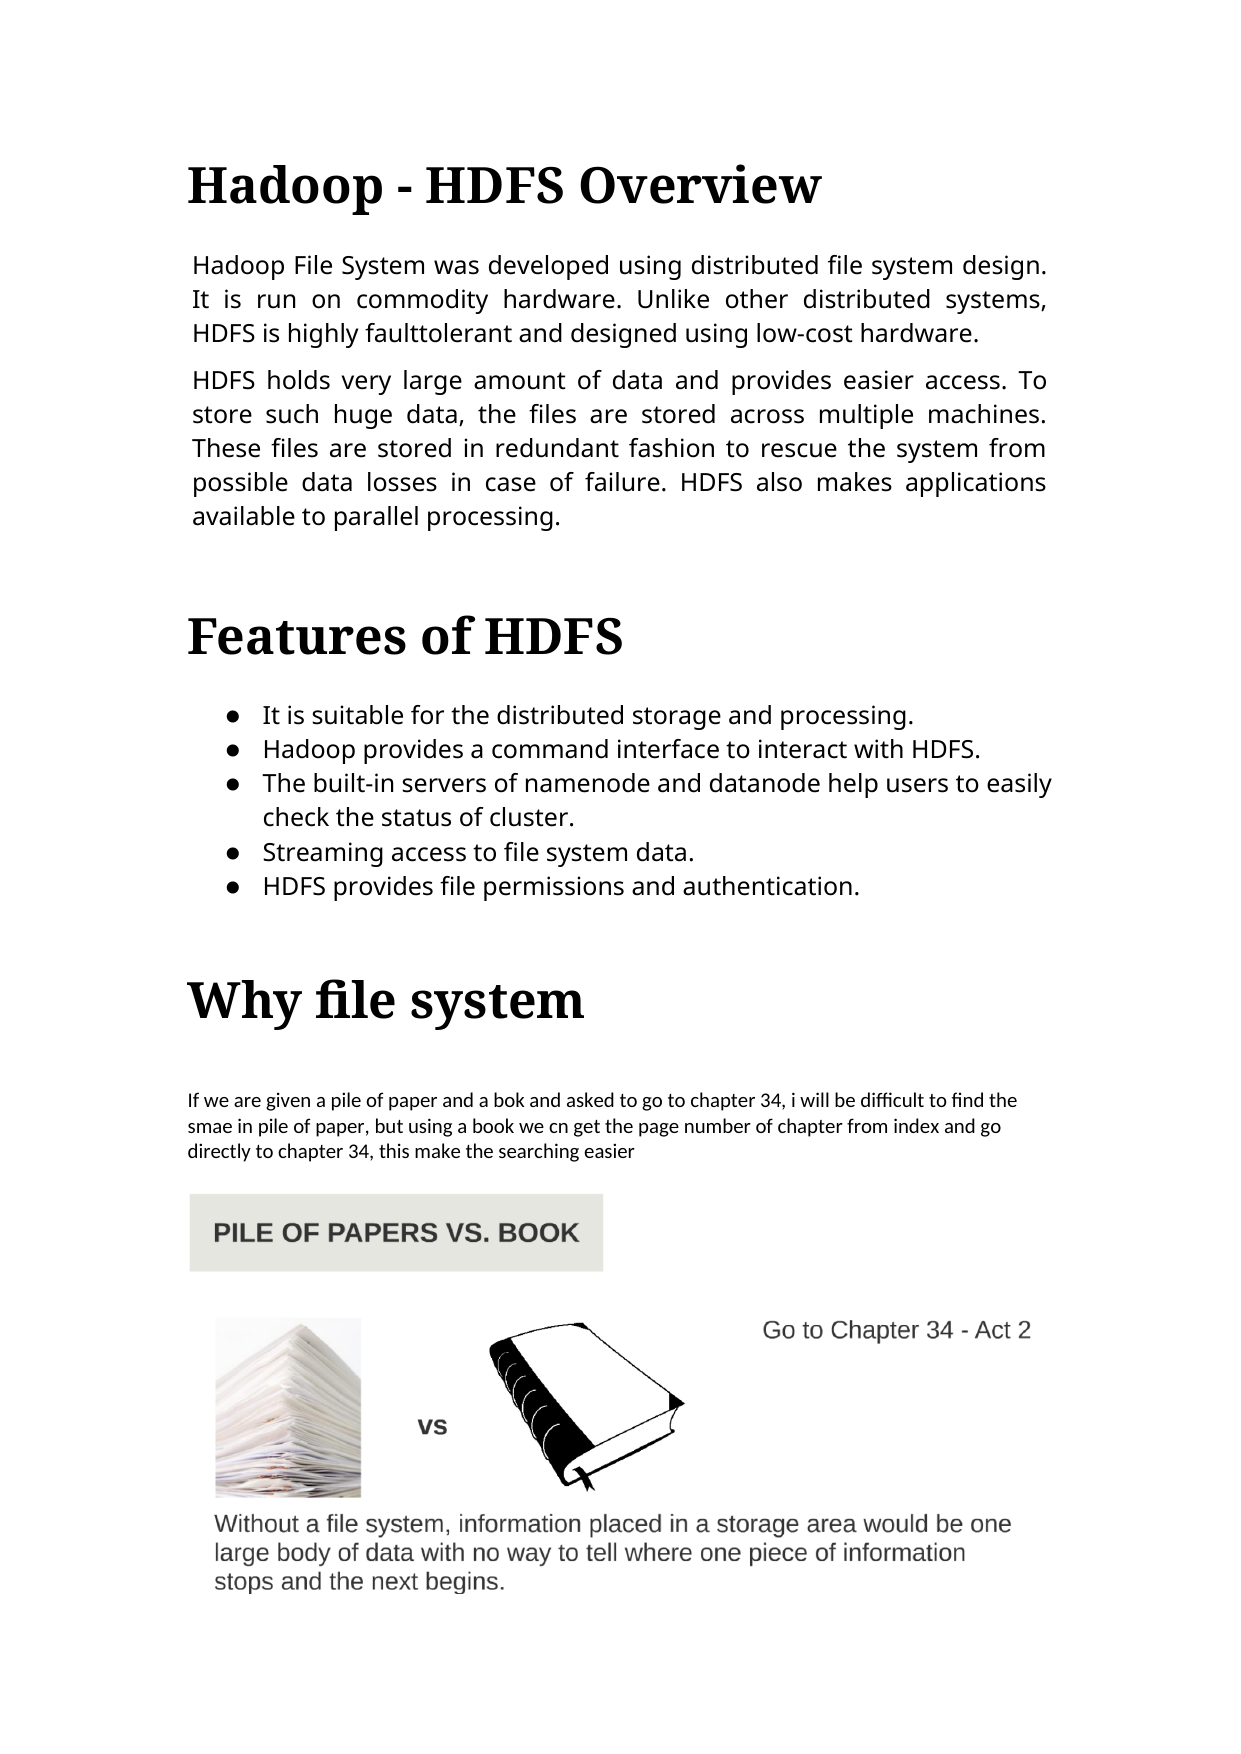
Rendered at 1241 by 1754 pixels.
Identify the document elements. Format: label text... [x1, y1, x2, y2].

list HDFS provides file permissions and authentication. [225, 868, 1053, 902]
list Streaming access to file system data. [225, 834, 1053, 868]
list It is suitable for the distributed storage and processing. [225, 698, 1053, 732]
picture [187, 1189, 1052, 1594]
text HDFS holds very large amount of data and provides easier access. To store such huge data, the files are stored across multiple machines. These files are stored in redundant fashion to rescue the system from possible data losses in case of failure. HDFS also makes applications available to parallel processing. [192, 363, 1048, 533]
text If we are given a pile of paper and a bok and asked to go to chapter 34, i will be difficult to find the smae in pile of paper, but using a book we cn get the page number of chapter from index and go directly to chapter 34, this make the searching easier [187, 1087, 1053, 1164]
subtitle Why file system [187, 965, 1053, 1033]
list Hadoop provides a command interface to interact with HDFS. [225, 732, 1053, 766]
text Hadoop File System was developed using distributed file system design. It is run on commodity hardware. Unlike other distributed systems, HDFS is highly faulttolerant and designed using low-cost hardware. [192, 247, 1048, 349]
list The built-in servers of namenode and datanode help users to easily check the status of cluster. [225, 766, 1053, 834]
subtitle Hadoop - HDFS Overview [187, 150, 1053, 218]
subtitle Features of HDFS [187, 601, 1053, 669]
